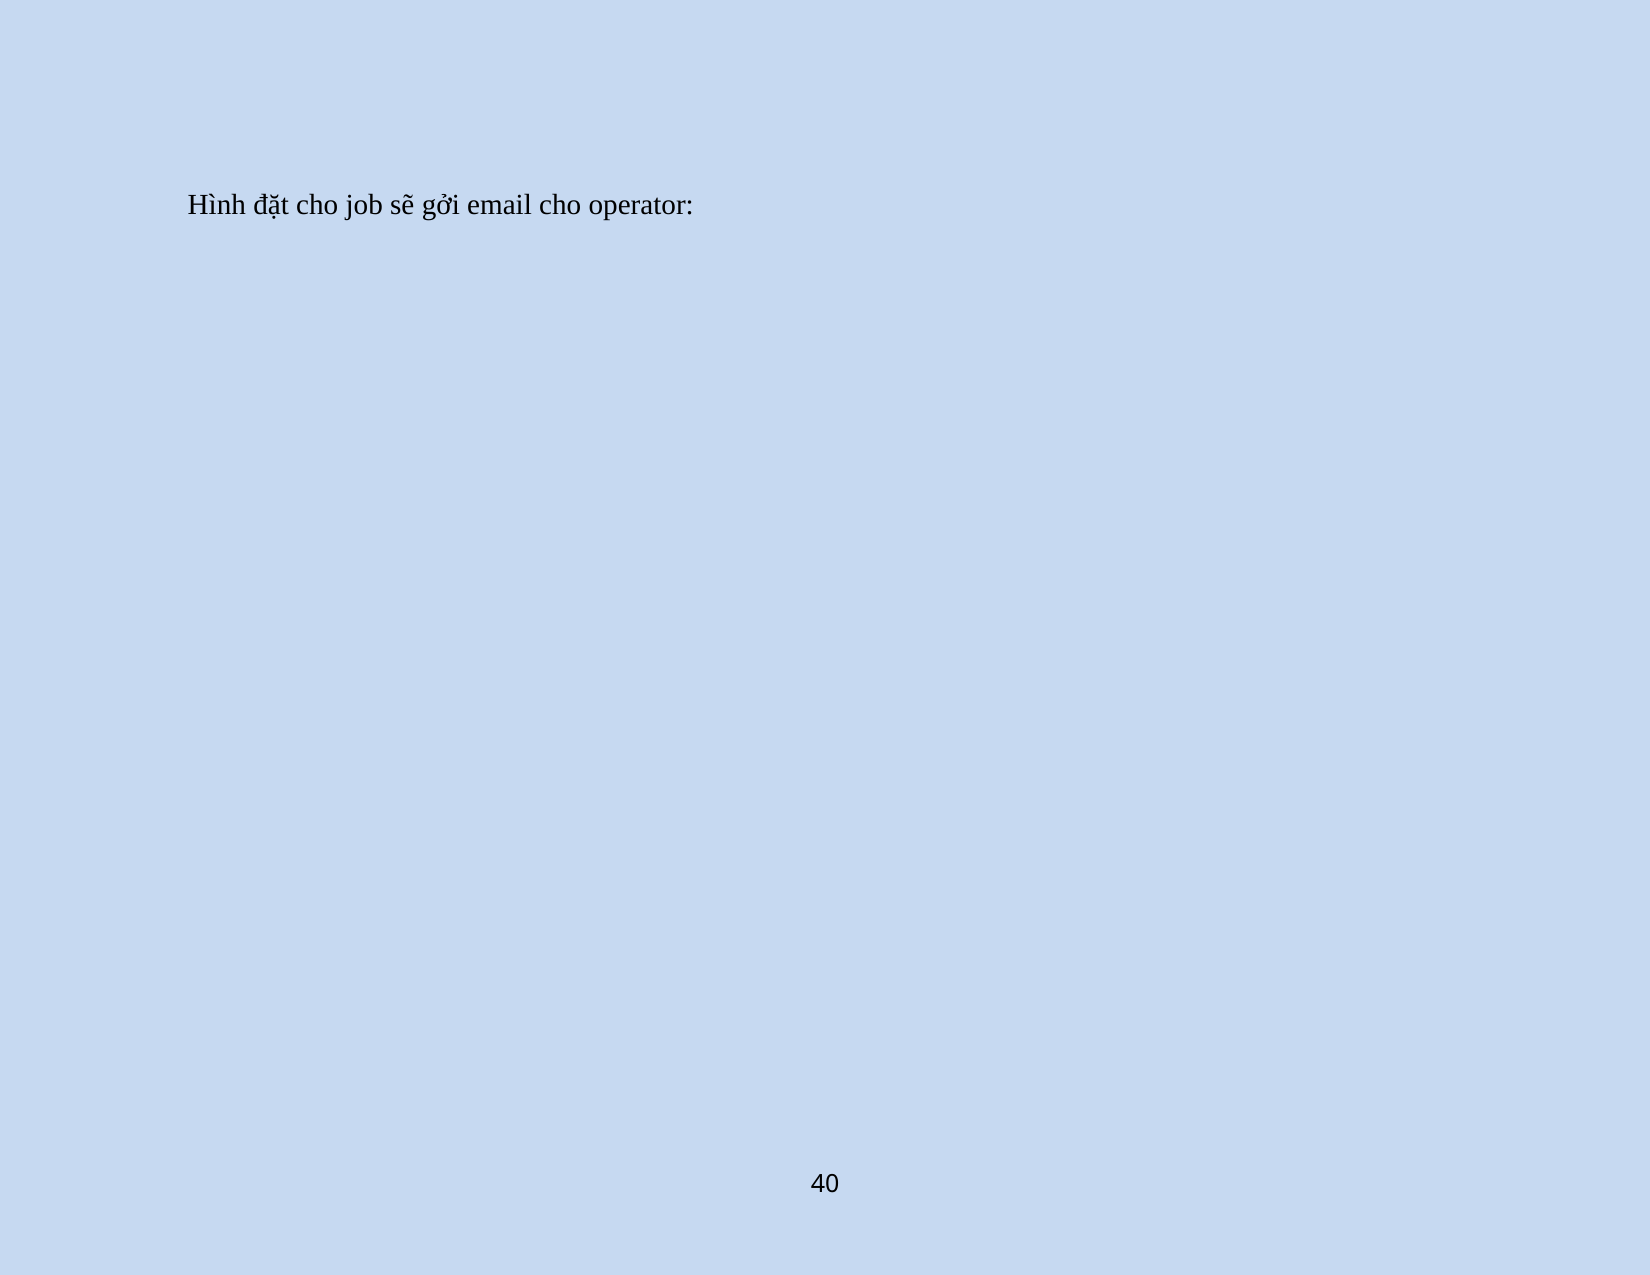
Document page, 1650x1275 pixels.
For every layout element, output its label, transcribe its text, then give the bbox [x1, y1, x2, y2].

text Hình đặt cho job sẽ gởi email cho operator: [187, 187, 1500, 221]
